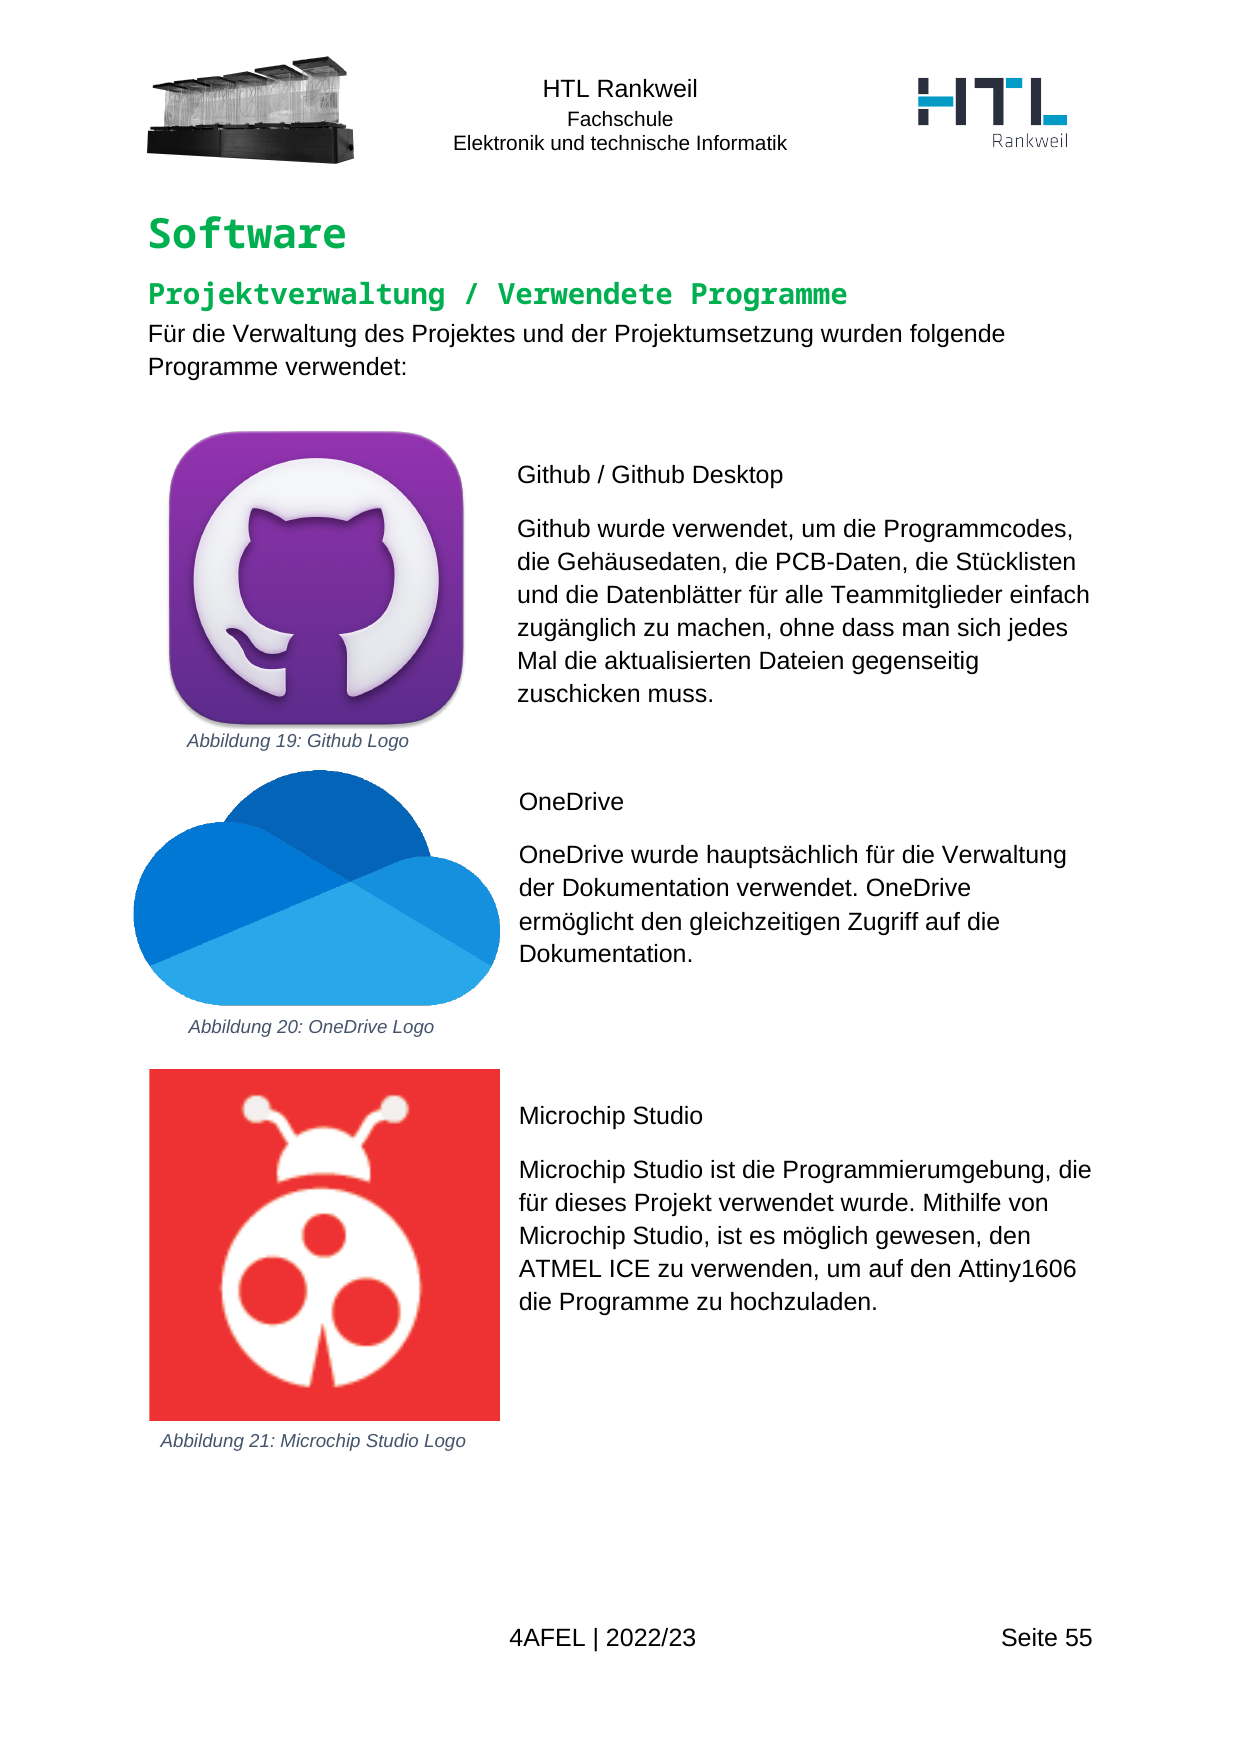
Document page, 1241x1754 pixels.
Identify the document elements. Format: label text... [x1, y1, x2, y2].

text OneDrive wurde hauptsächlich für die Verwaltung der Dokumentation verwendet. OneDrive ermöglicht den gleichzeitigen Zugriff auf die Dokumentation. [500, 840, 1093, 968]
text Microchip Studio [500, 1101, 1093, 1130]
subtitle Software [148, 204, 1093, 261]
picture [147, 56, 354, 164]
text Microchip Studio ist die Programmierumgebung, die für dieses Projekt verwendet wurde. Mithilfe von Microchip Studio, ist es möglich gewesen, den ATMEL ICE zu verwenden, um auf den Attiny1606 die Programme zu hochzuladen. [500, 1155, 1093, 1316]
subtitle Projektverwaltung / Verwendete Programme [148, 273, 1093, 313]
text OneDrive [500, 787, 1093, 815]
picture [133, 767, 500, 1008]
text Github wurde verwendet, um die Programmcodes, die Gehäusedaten, die PCB-Daten, die Stücklisten und die Datenblätter für alle Teammitglieder einfach zugänglich zu machen, ohne dass man sich jedes Mal die aktualisierten Dateien gegenseitig zuschicken muss. [498, 514, 1093, 708]
text Für die Verwaltung des Projektes und der Projektumsetzung wurden folgende Programme verwendet: [148, 319, 1093, 381]
text Github / Github Desktop [498, 460, 1093, 489]
picture [149, 1069, 500, 1421]
picture [133, 395, 498, 760]
picture [910, 70, 1076, 152]
